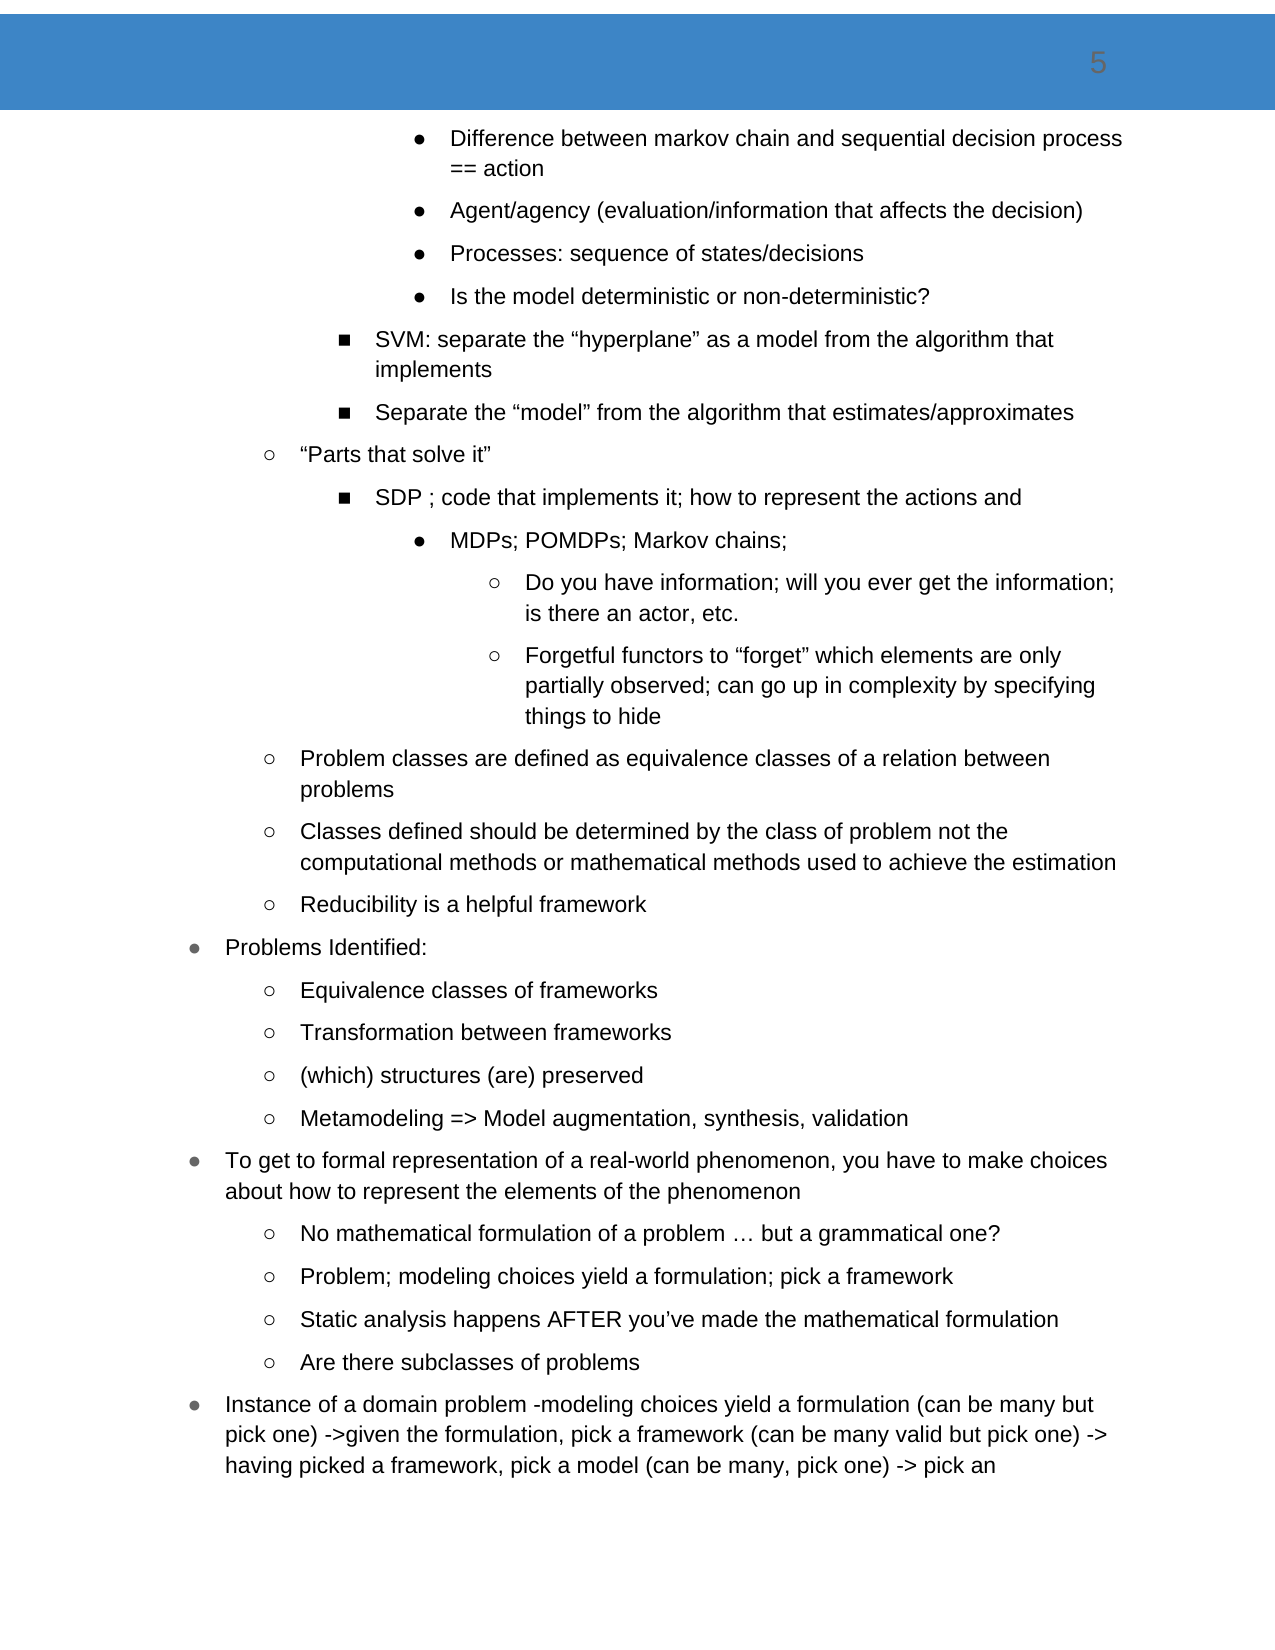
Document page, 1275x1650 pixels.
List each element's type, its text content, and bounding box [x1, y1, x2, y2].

list (which) structures (are) preserved [262, 1062, 1125, 1088]
list SVM: separate the “hyperplane” as a model from the algorithm that implements [337, 326, 1125, 382]
list Separate the “model” from the algorithm that estimates/approximates [337, 398, 1125, 425]
list Is the model deterministic or non-deterministic? [412, 283, 1125, 309]
list Are there subclasses of problems [262, 1348, 1125, 1375]
list Problems Identified: [187, 934, 1125, 960]
list No mathematical formulation of a problem … but a grammatical one? [262, 1220, 1125, 1247]
list Reducibility is a helpful framework [262, 891, 1125, 918]
list Equivalence classes of frameworks [262, 977, 1125, 1003]
list Do you have information; will you ever get the information; is there an actor, etc. [487, 569, 1125, 626]
list Classes defined should be determined by the class of problem not the computational methods or mathematical methods used to achieve the estimation [262, 818, 1125, 875]
list Static analysis happens AFTER you’ve made the mathematical formulation [262, 1306, 1125, 1332]
list Processes: sequence of states/decisions [412, 240, 1125, 267]
list Transformation between frameworks [262, 1019, 1125, 1046]
list Metamodeling => Model augmentation, synthesis, validation [262, 1105, 1125, 1131]
list To get to formal representation of a real-world phenomenon, you have to make choices about how to represent the elements of the phenomenon [187, 1147, 1125, 1204]
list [187, 1391, 1125, 1478]
list Difference between markov chain and sequential decision process == action [412, 124, 1125, 181]
list “Parts that solve it” [262, 441, 1125, 468]
list Forgetful functors to “forget” which elements are only partially observed; can go up in complexity by specifying things to hide [487, 642, 1125, 729]
list Problem; modeling choices yield a formulation; pick a framework [262, 1263, 1125, 1289]
list MDPs; POMDPs; Markov chains; [412, 527, 1125, 553]
list Problem classes are defined as equivalence classes of a relation between problems [262, 745, 1125, 802]
list Agent/agency (evaluation/information that affects the decision) [412, 197, 1125, 224]
list SDP ; code that implements it; how to represent the actions and [337, 484, 1125, 510]
